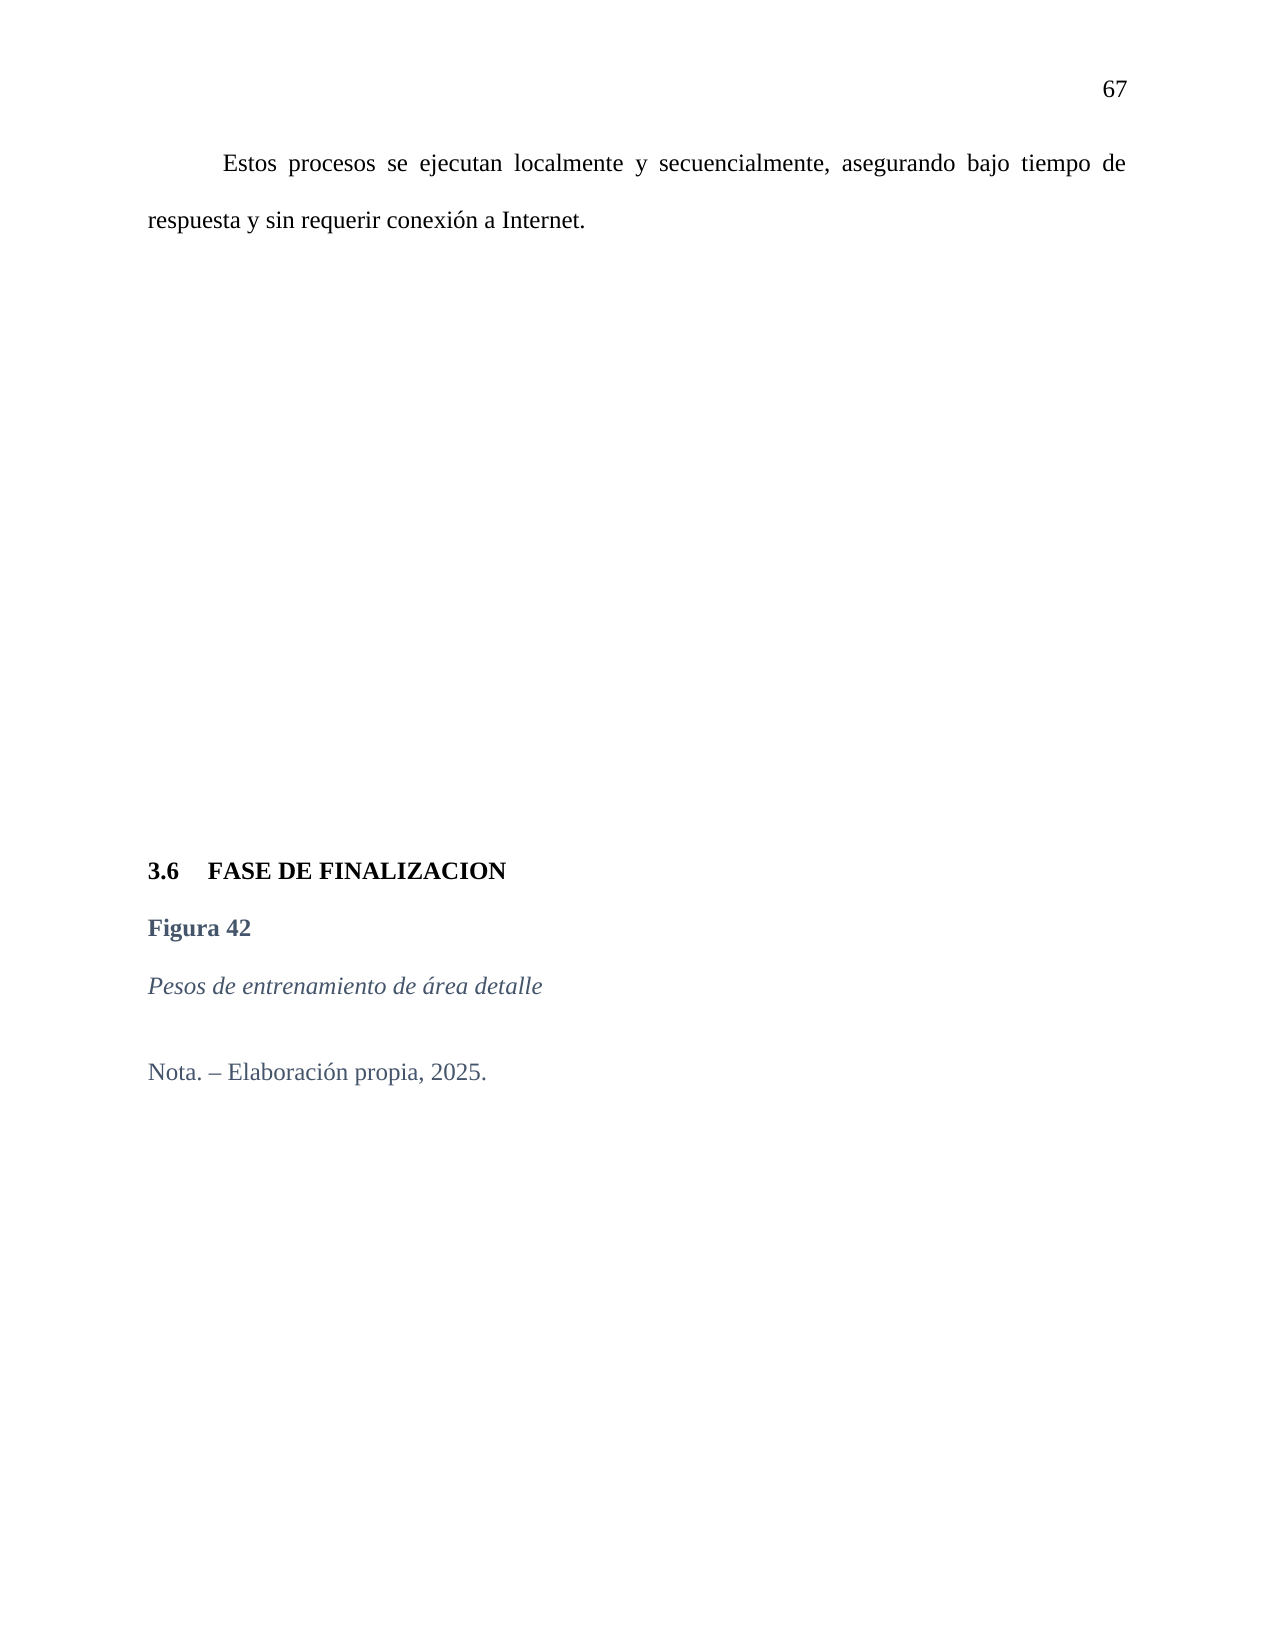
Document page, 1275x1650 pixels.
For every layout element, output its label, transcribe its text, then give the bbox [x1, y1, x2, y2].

text Estos procesos se ejecutan localmente y secuencialmente, asegurando bajo tiempo de respuesta y sin requerir conexión a Internet. [148, 148, 1127, 234]
text Nota. – Elaboración propia, 2025. [148, 1057, 1127, 1086]
text Figura 42 Pesos de entrenamiento de área detalle [148, 913, 1127, 1000]
subtitle FASE DE FINALIZACION [148, 856, 1127, 885]
